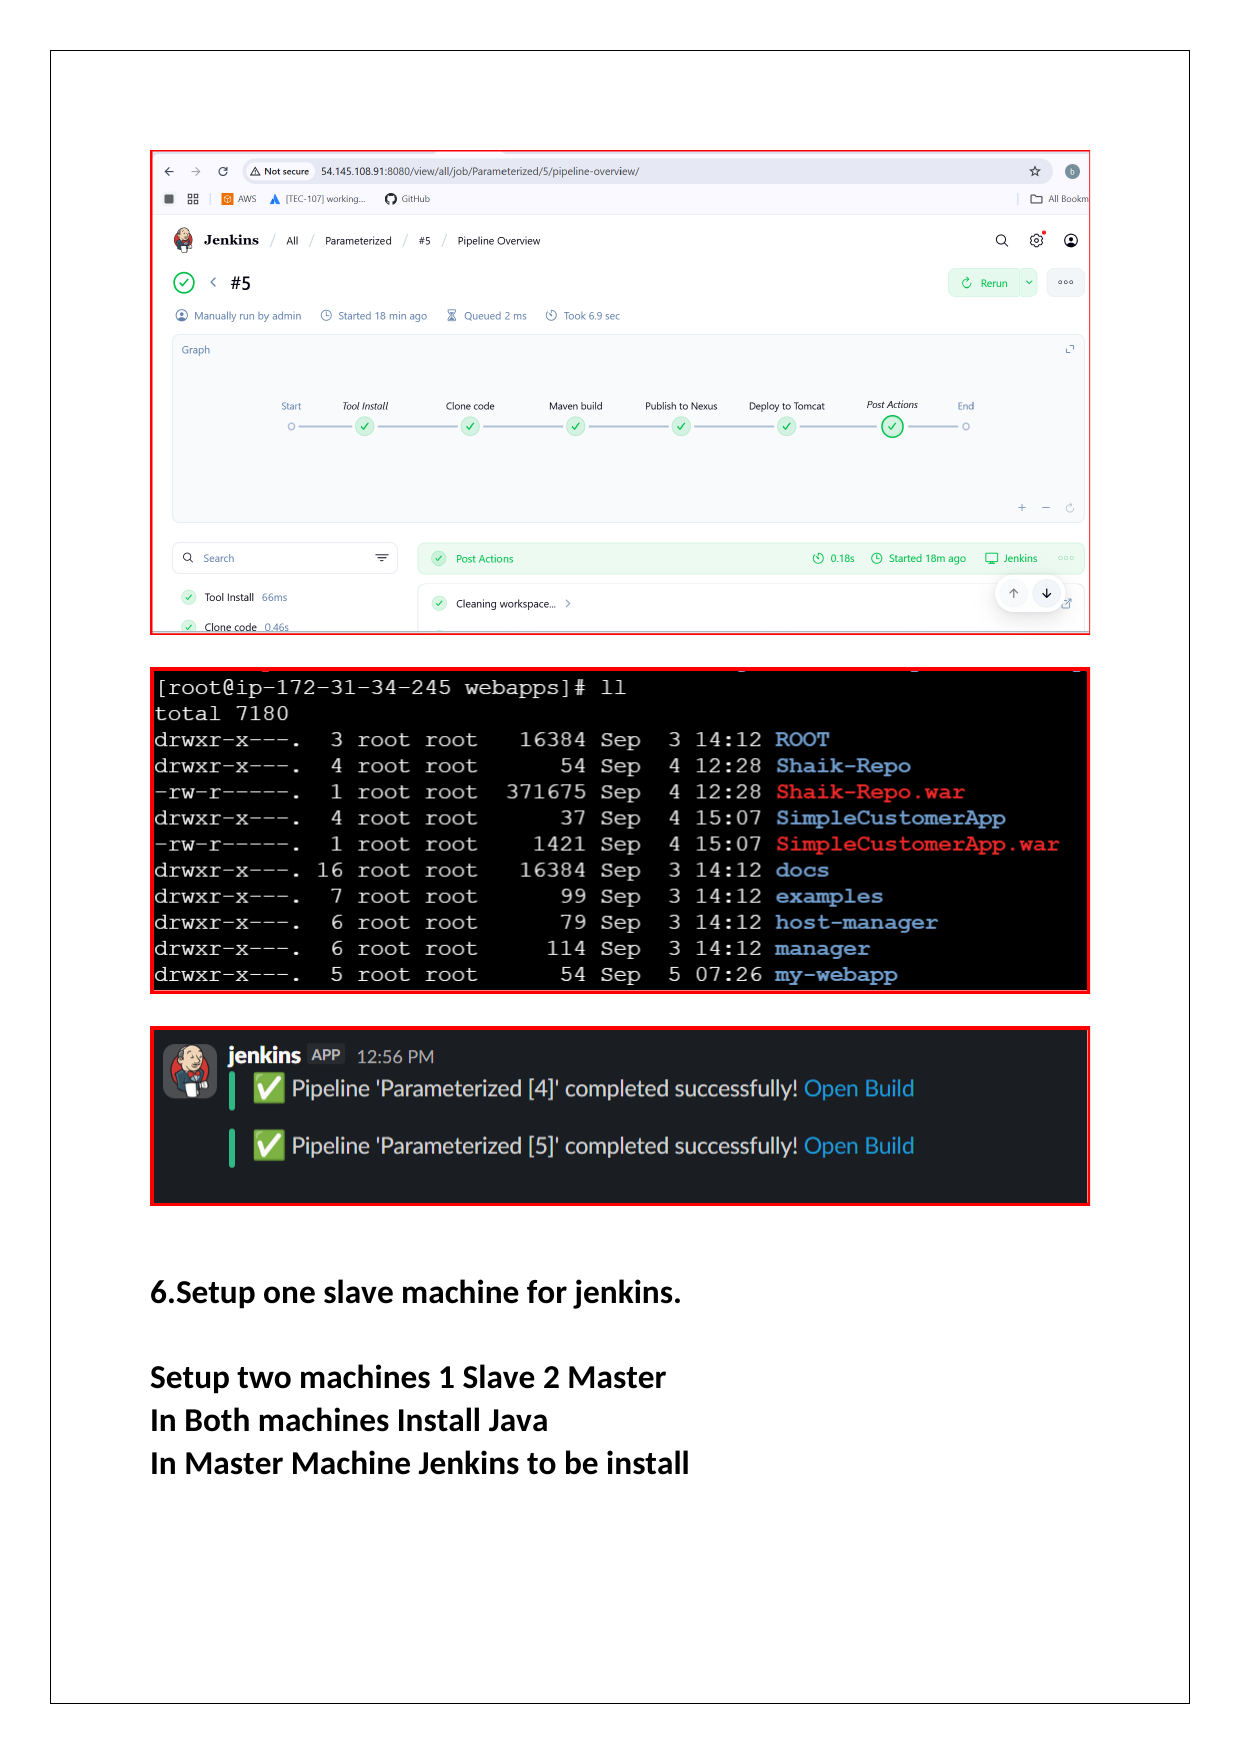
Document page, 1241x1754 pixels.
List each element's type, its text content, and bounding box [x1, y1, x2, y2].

picture [150, 667, 1091, 994]
text In Both machines Install Java [150, 1399, 1090, 1440]
text Setup two machines 1 Slave 2 Master [150, 1356, 1090, 1397]
text In Master Machine Jenkins to be install [150, 1442, 1090, 1483]
picture [150, 1026, 1091, 1206]
text 6.Setup one slave machine for jenkins. [150, 1271, 1090, 1312]
picture [150, 150, 1091, 635]
